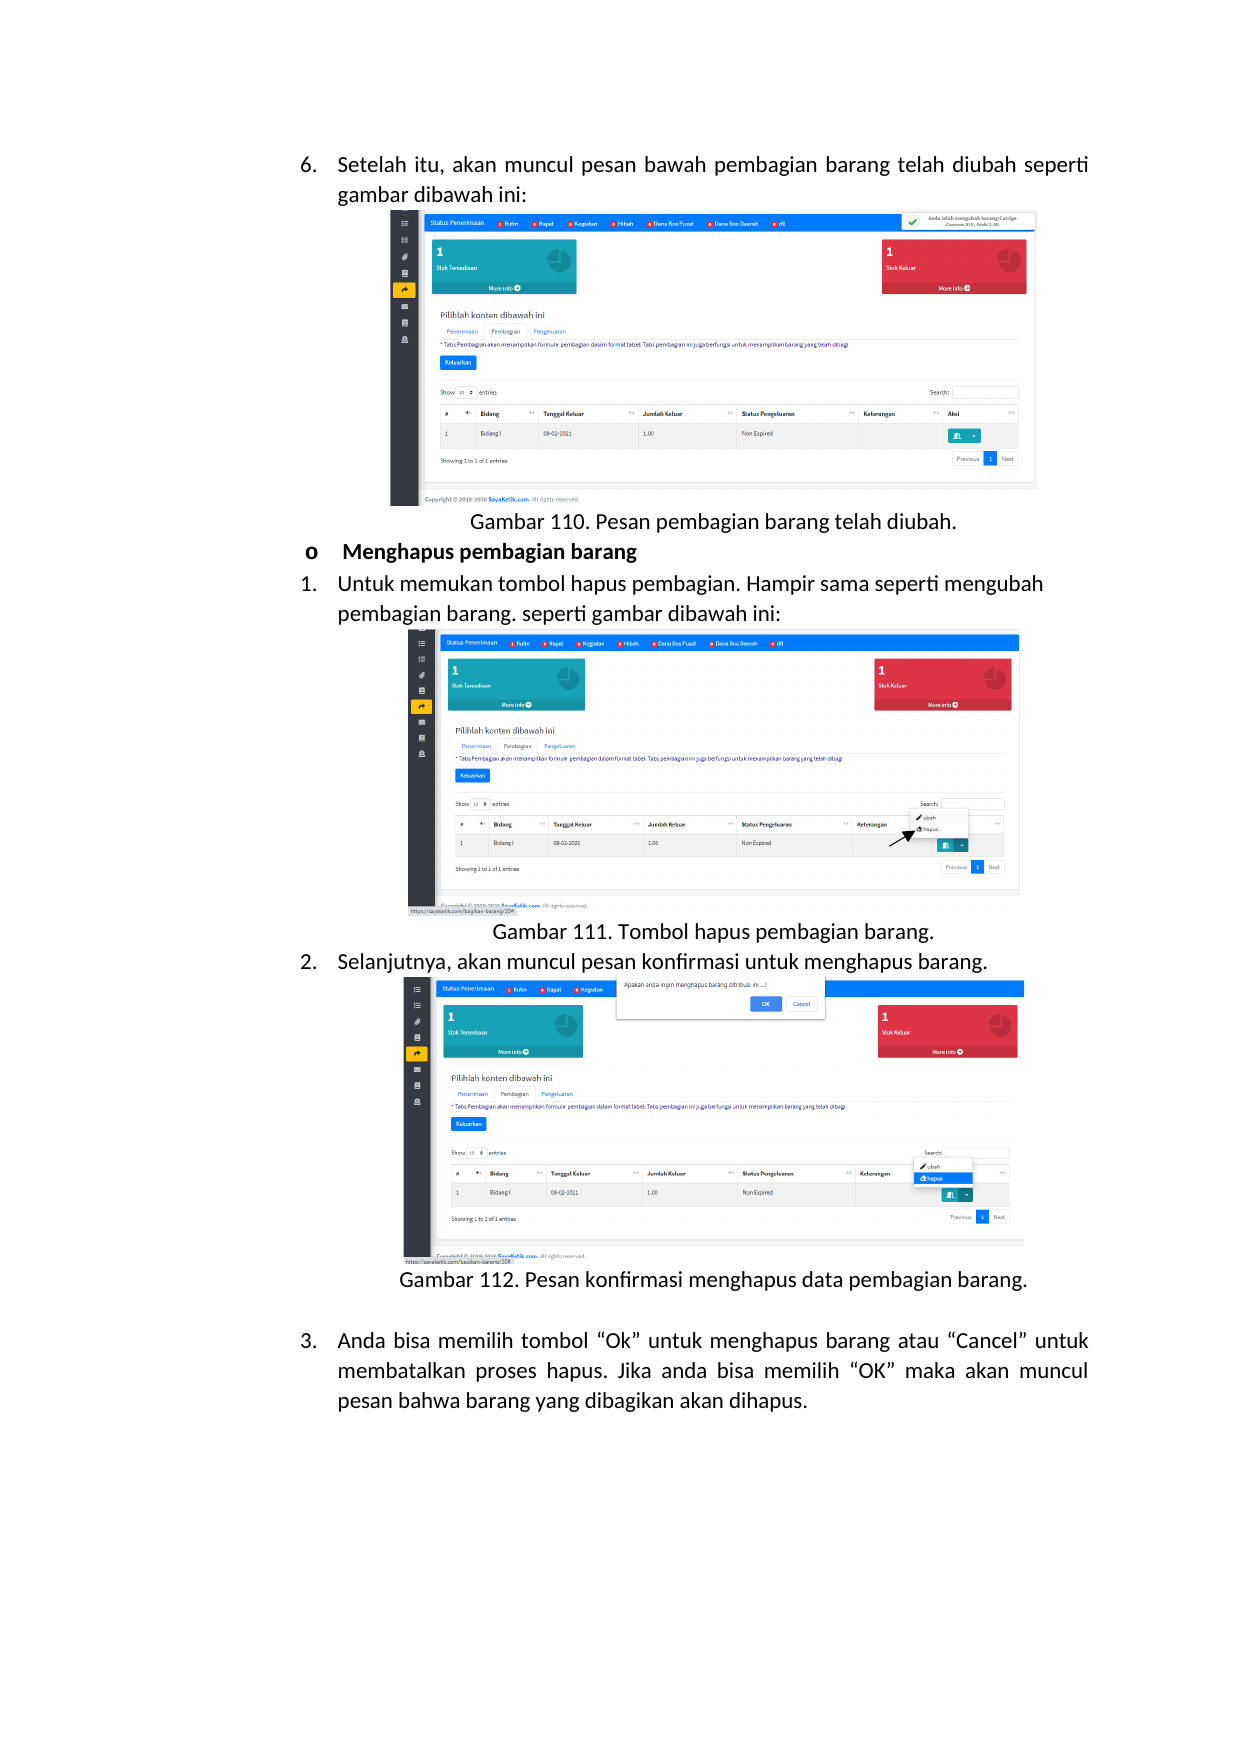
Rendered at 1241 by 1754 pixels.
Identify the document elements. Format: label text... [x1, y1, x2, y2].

list Gambar 110. Pesan pembagian barang telah diubah. [337, 507, 1090, 535]
picture [408, 629, 1020, 916]
picture [403, 977, 1025, 1264]
list Menghapus pembagian barang [304, 537, 1090, 567]
list Gambar 112. Pesan konfirmasi menghapus data pembagian barang. [337, 1265, 1090, 1293]
list Anda bisa memilih tombol “Ok” untuk menghapus barang atau “Cancel” untuk membatalkan proses hapus. Jika anda bisa memilih “OK” maka akan muncul pesan bahwa barang yang dibagikan akan dihapus. [300, 1326, 1090, 1414]
picture [390, 210, 1038, 506]
list Untuk memukan tombol hapus pembagian. Hampir sama seperti mengubah pembagian barang. seperti gambar dibawah ini: [300, 569, 1090, 627]
list Selanjutnya, akan muncul pesan konfirmasi untuk menghapus barang. [300, 947, 1090, 975]
list Gambar 111. Tombol hapus pembagian barang. [337, 917, 1090, 945]
list Setelah itu, akan muncul pesan bawah pembagian barang telah diubah seperti gambar dibawah ini: [300, 150, 1090, 208]
